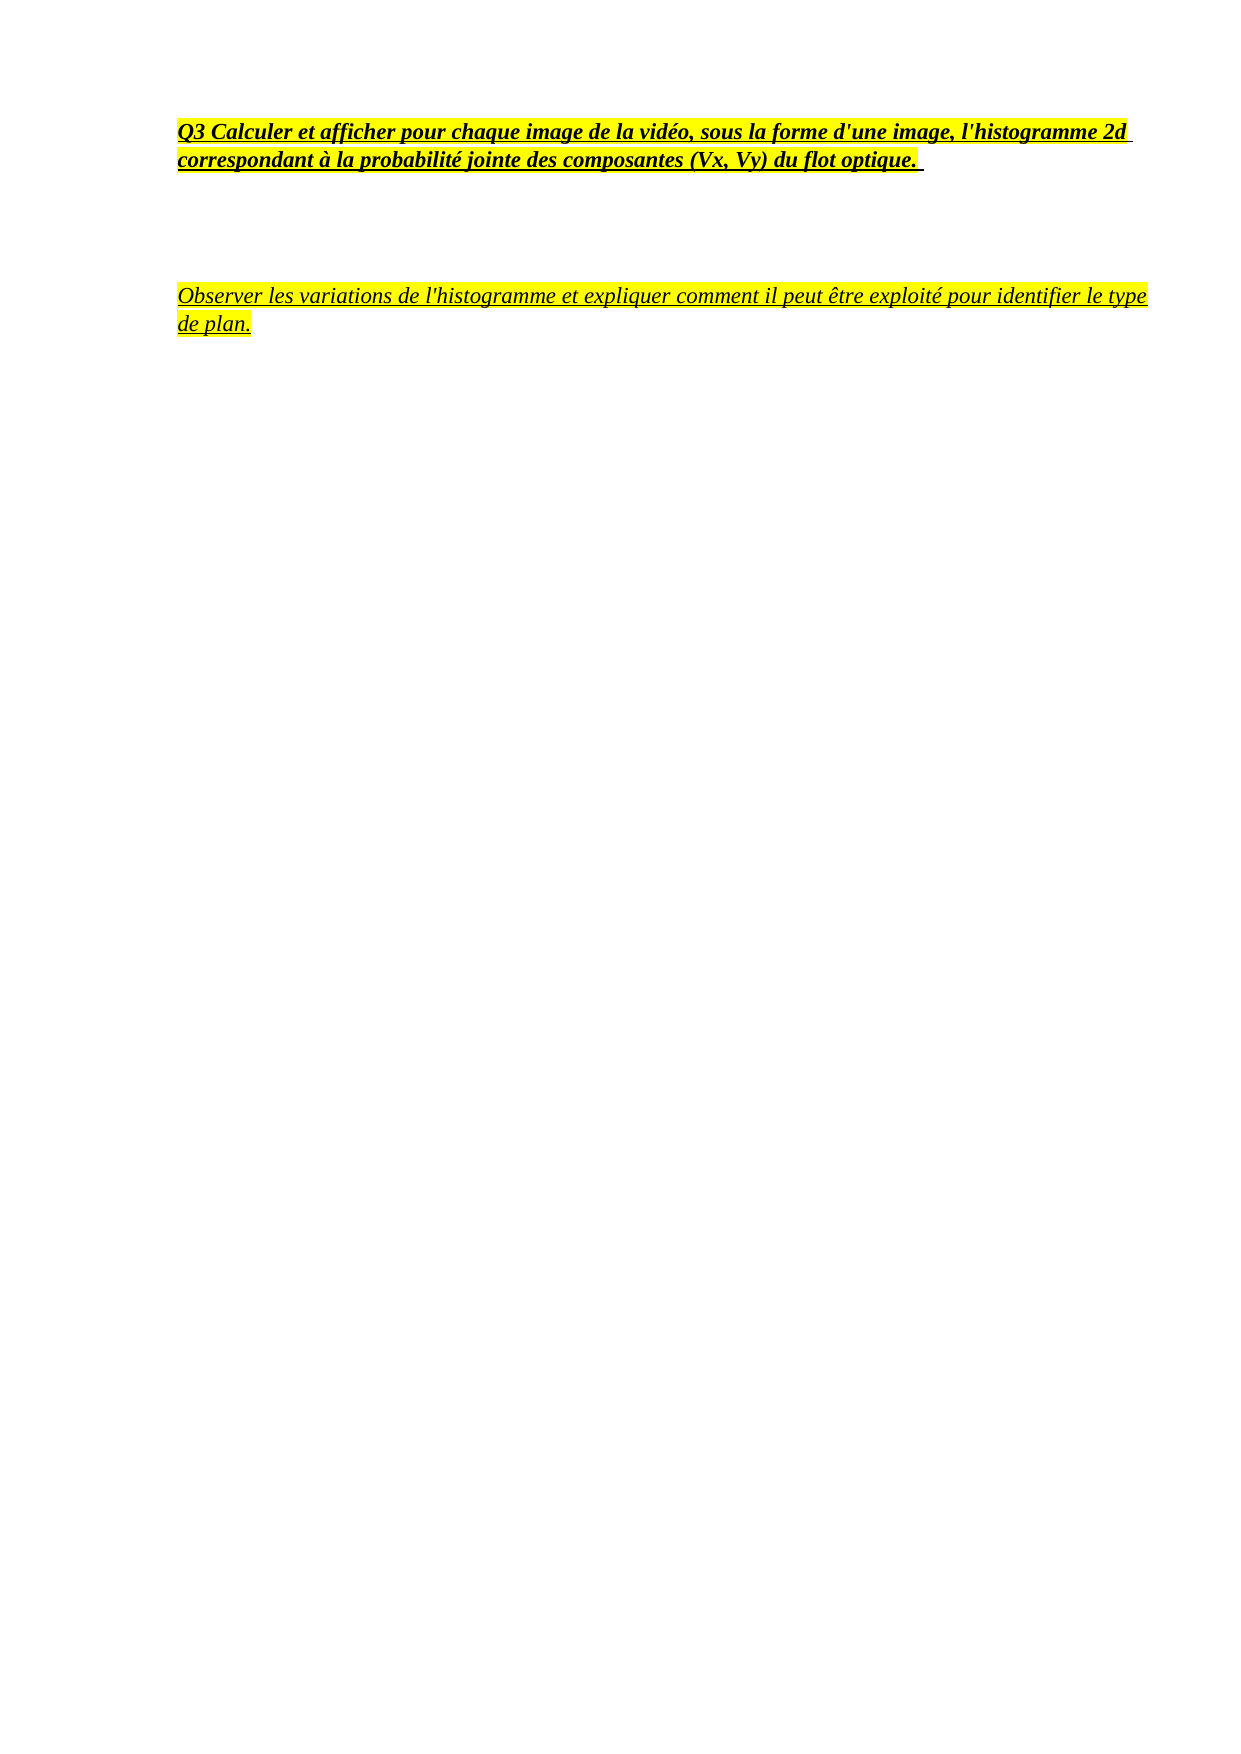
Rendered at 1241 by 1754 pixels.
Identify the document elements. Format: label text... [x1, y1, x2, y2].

text Observer les variations de l'histogramme et expliquer comment il peut être exploité pour identifier le type de plan. [177, 282, 1152, 337]
text Q3 Calculer et afficher pour chaque image de la vidéo, sous la forme d'une image, l'histogramme 2d correspondant à la probabilité jointe des composantes (Vx, Vy) du flot optique. [177, 118, 1152, 173]
